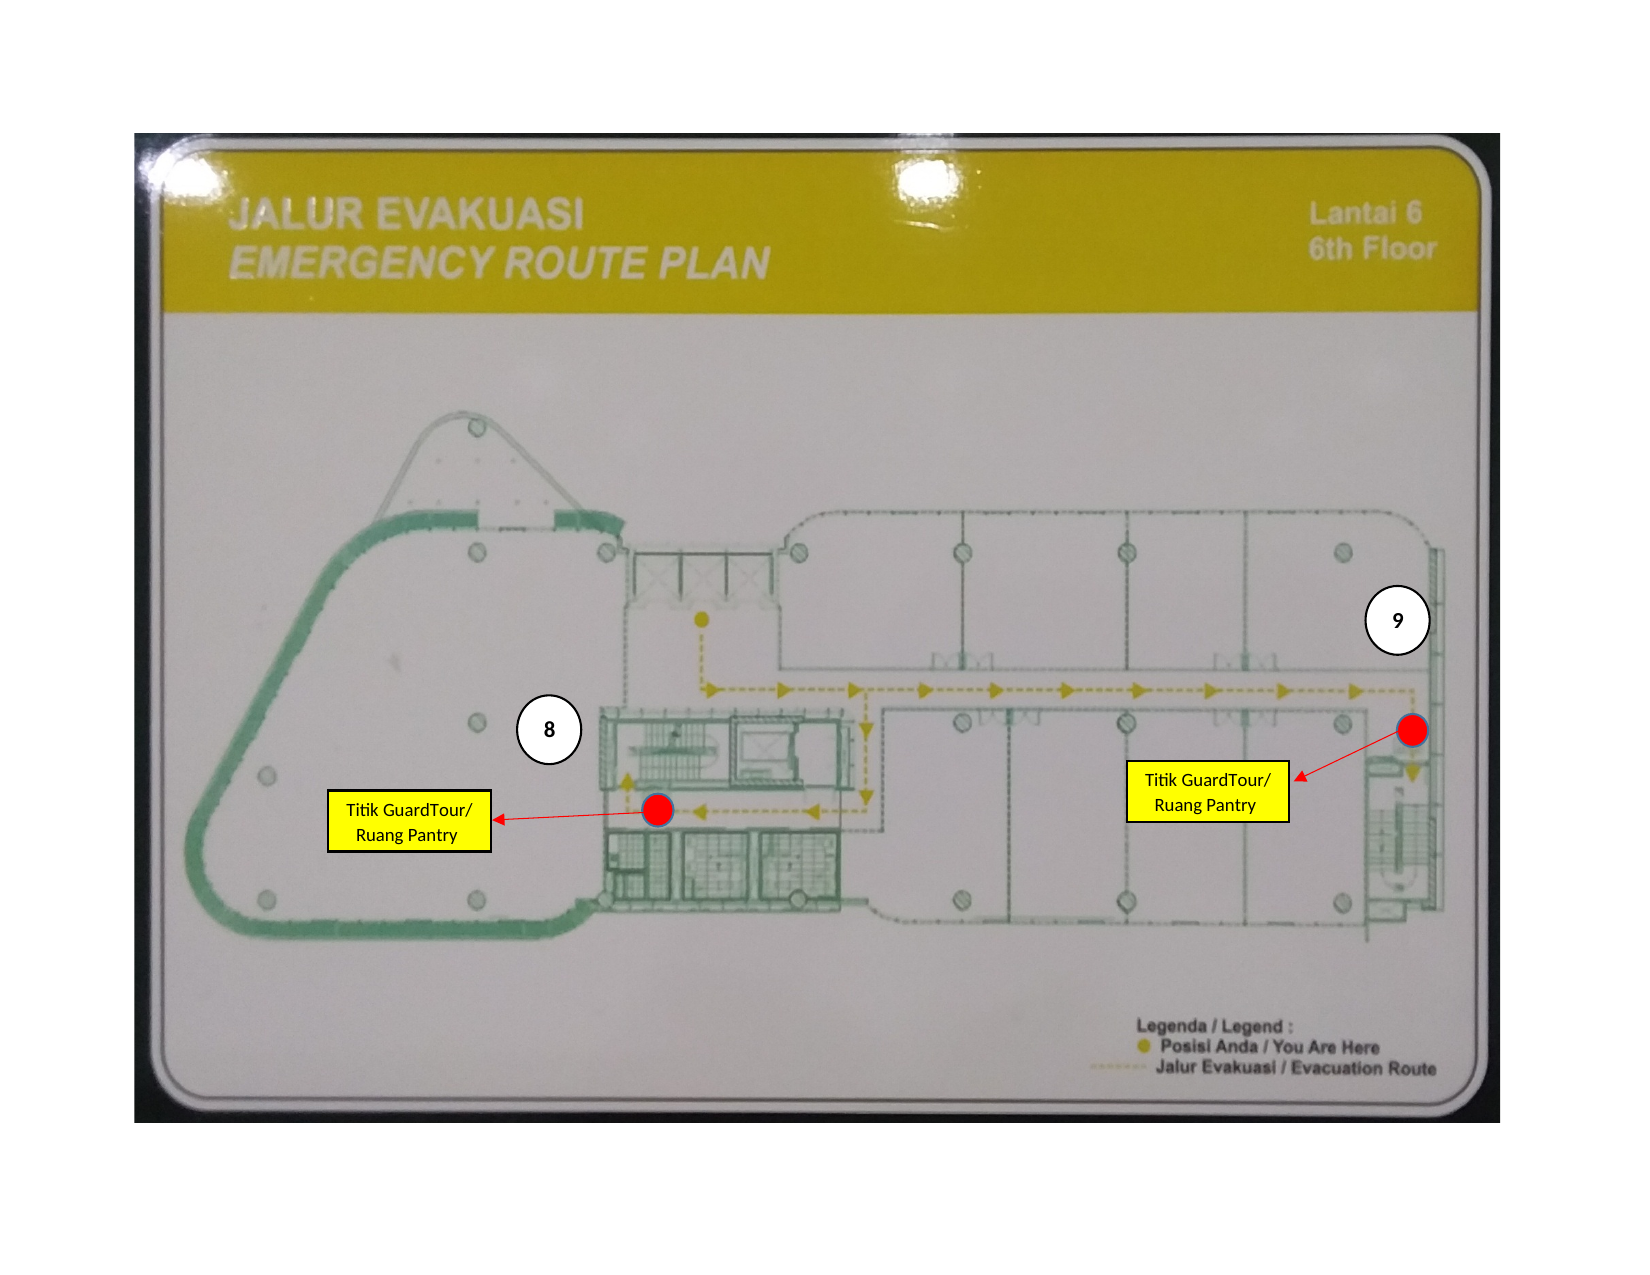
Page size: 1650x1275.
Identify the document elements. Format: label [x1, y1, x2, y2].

picture [134, 133, 1500, 1123]
